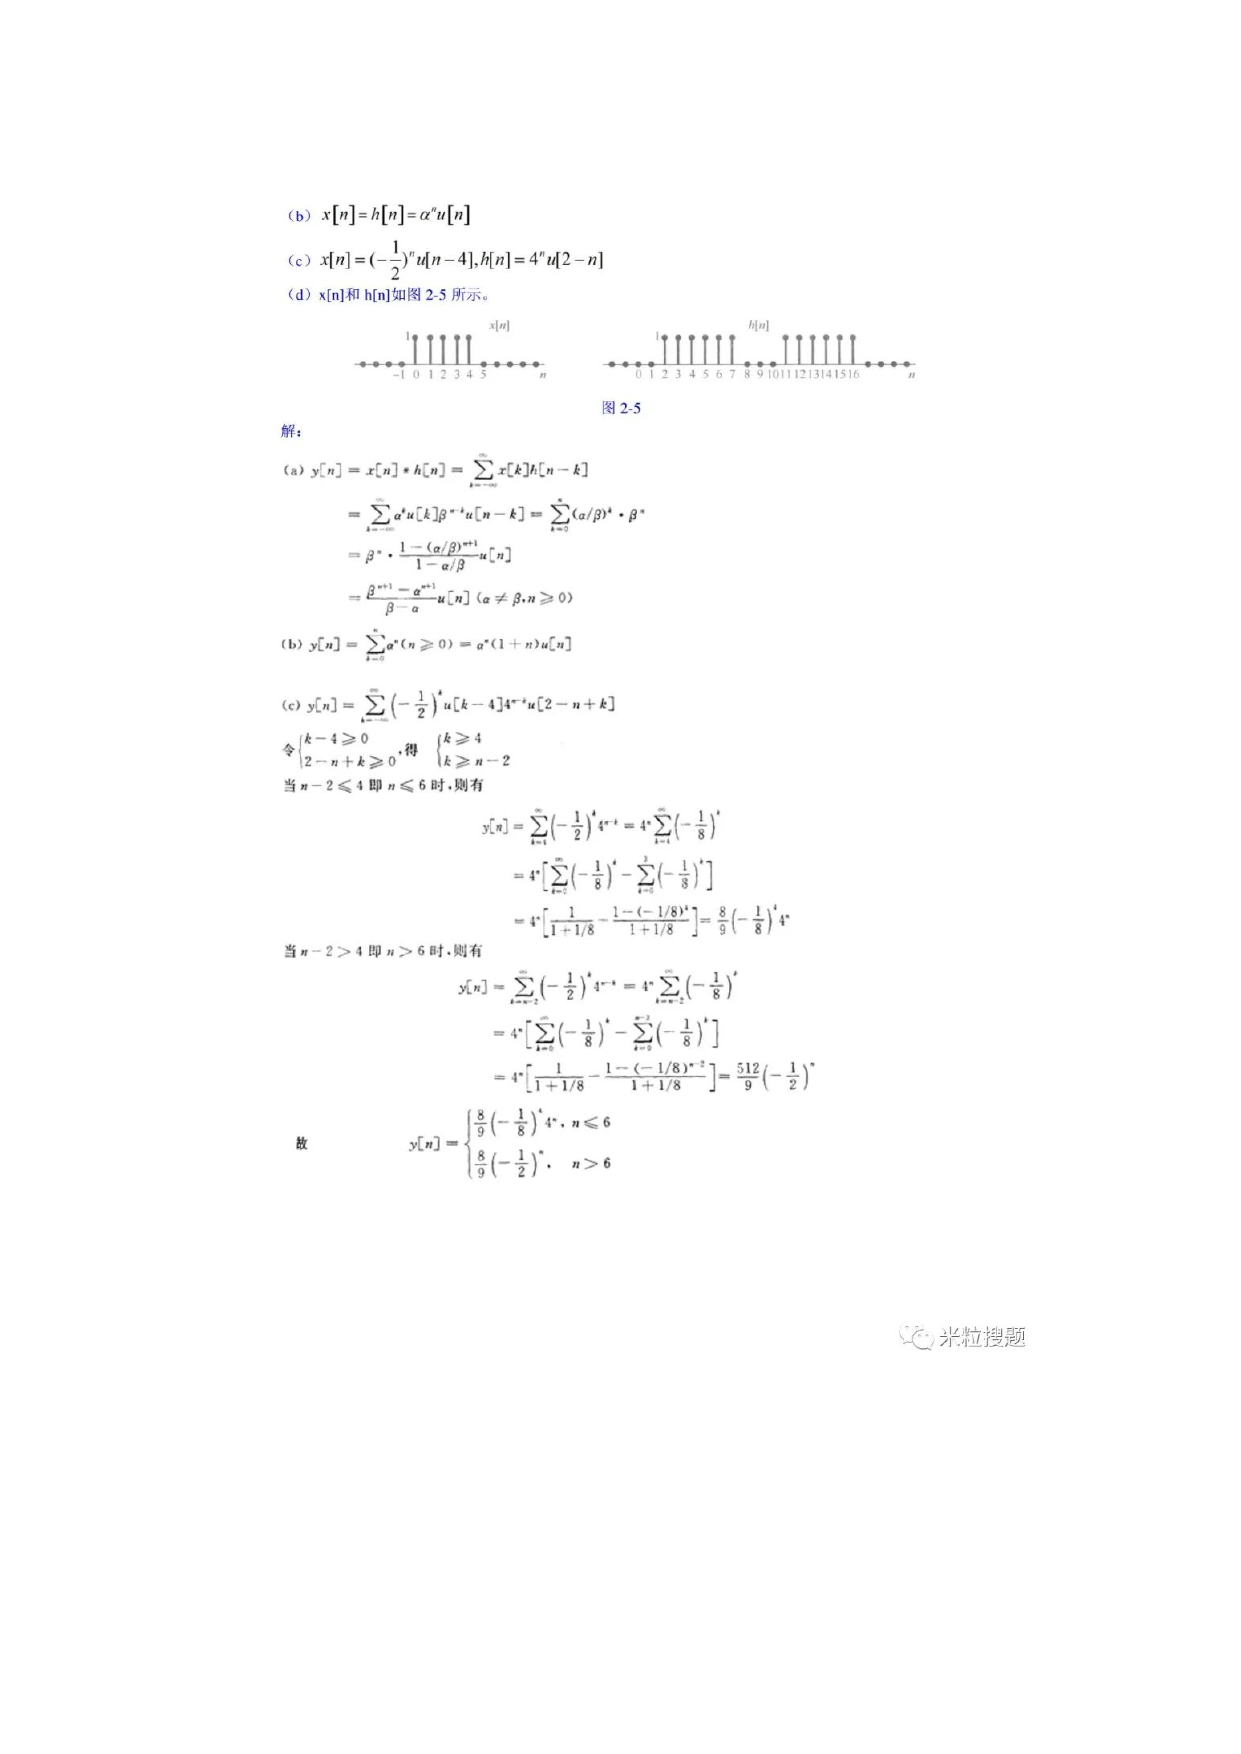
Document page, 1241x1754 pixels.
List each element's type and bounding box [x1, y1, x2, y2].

picture [187, 152, 1053, 1375]
